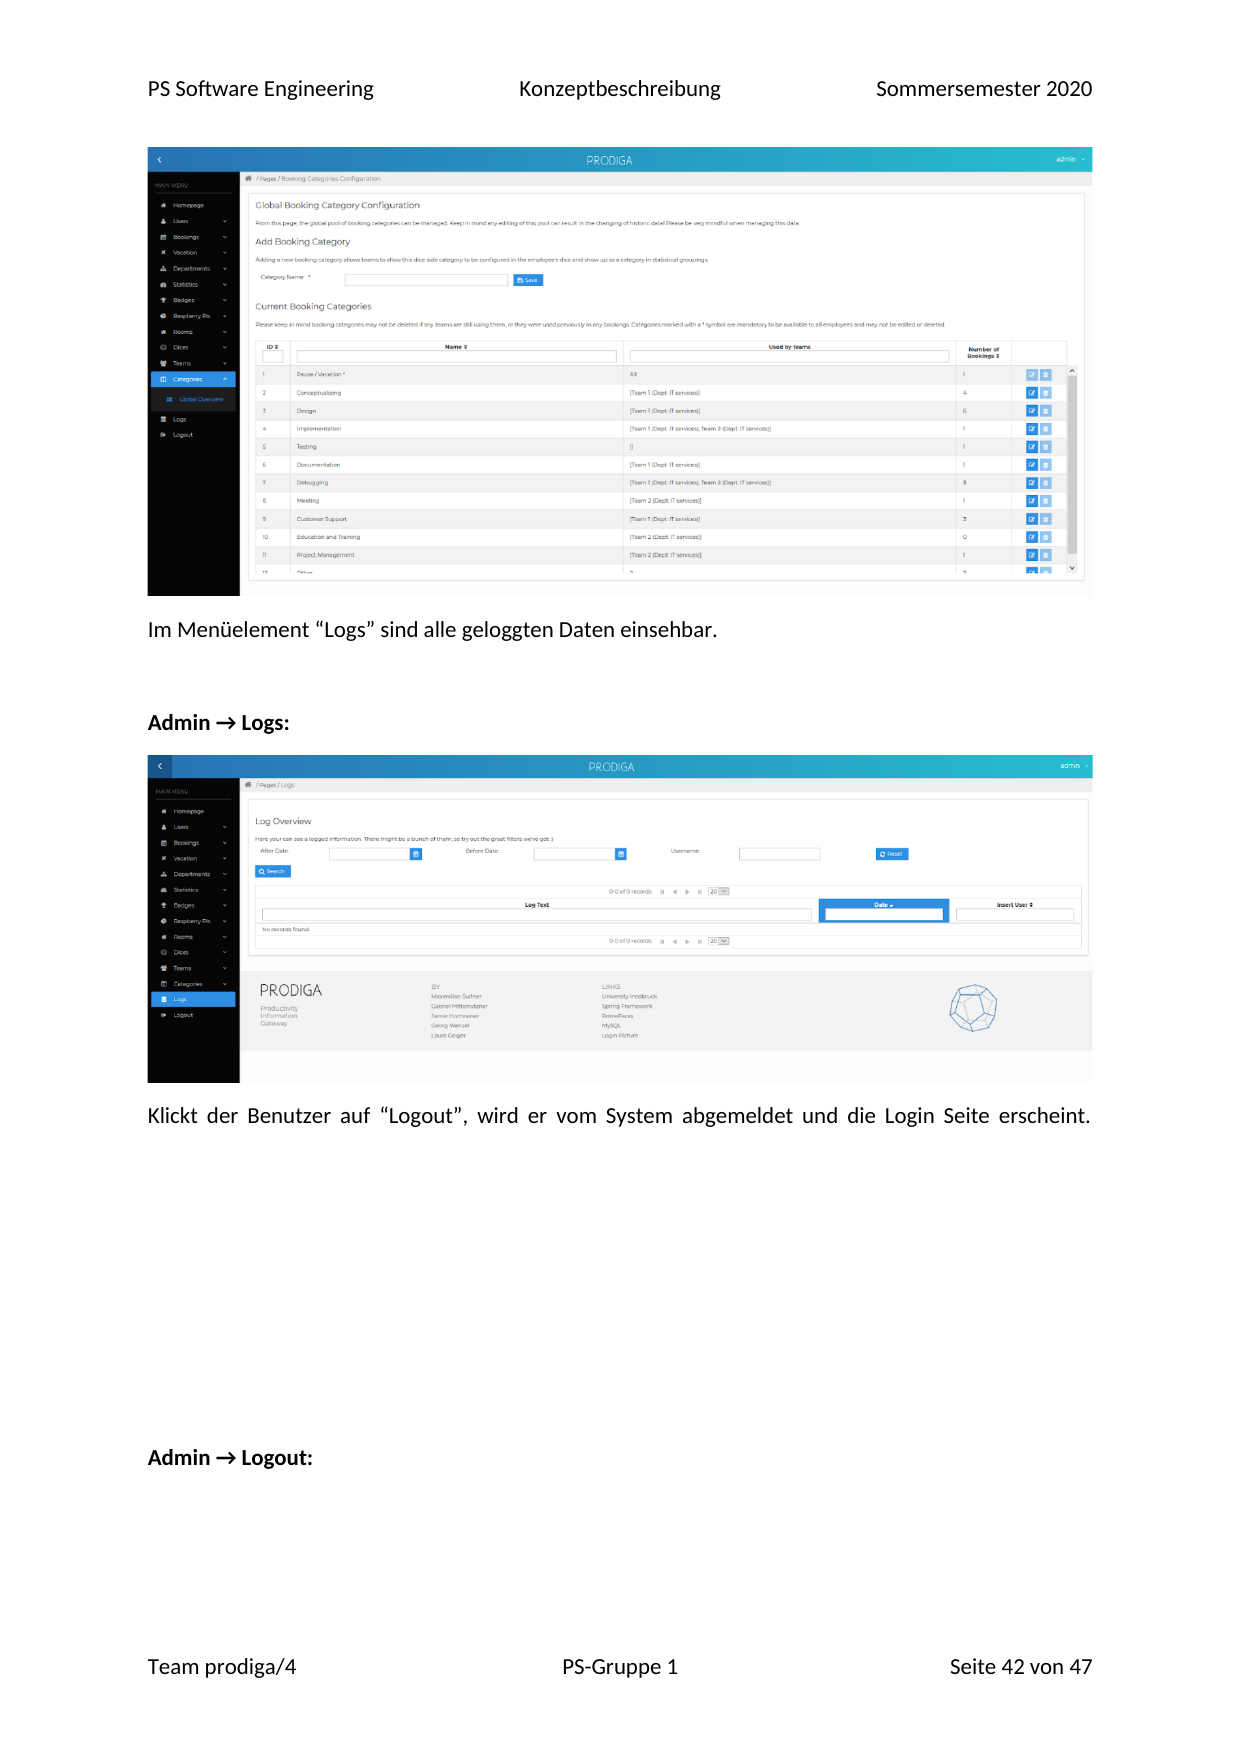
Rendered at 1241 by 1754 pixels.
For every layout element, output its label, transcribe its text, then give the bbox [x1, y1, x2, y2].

text Im Menüelement “Logs” sind alle geloggten Daten einsehbar. [148, 615, 1093, 643]
text Admin → Logs: [148, 708, 1093, 736]
text Admin → Logout: [148, 1443, 1093, 1471]
text Klickt der Benutzer auf “Logout”, wird er vom System abgemeldet und die Login Seite erscheint. [148, 1101, 1093, 1190]
picture [147, 147, 1093, 596]
picture [147, 755, 1093, 1083]
